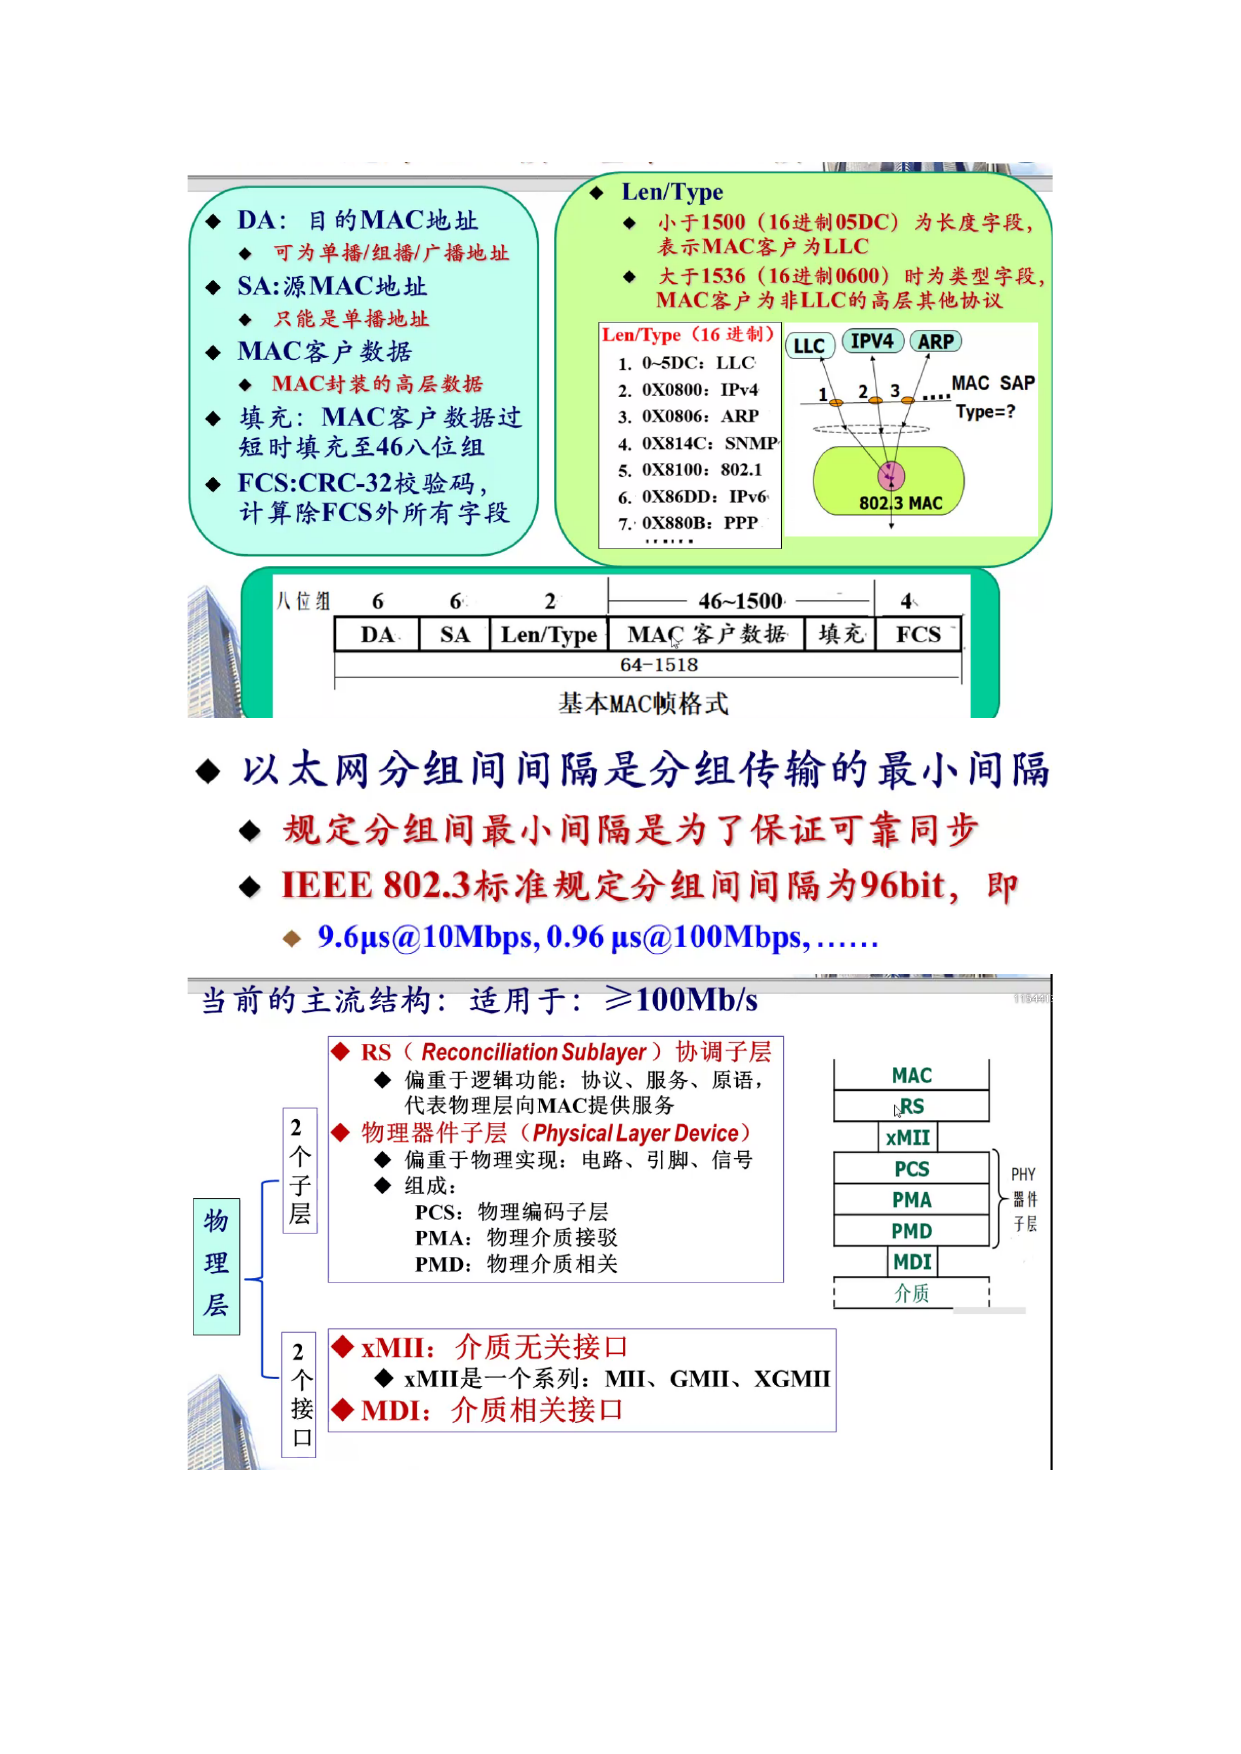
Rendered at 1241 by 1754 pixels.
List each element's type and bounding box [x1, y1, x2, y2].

picture [187, 162, 1053, 718]
picture [187, 747, 1053, 966]
picture [187, 974, 1053, 1470]
